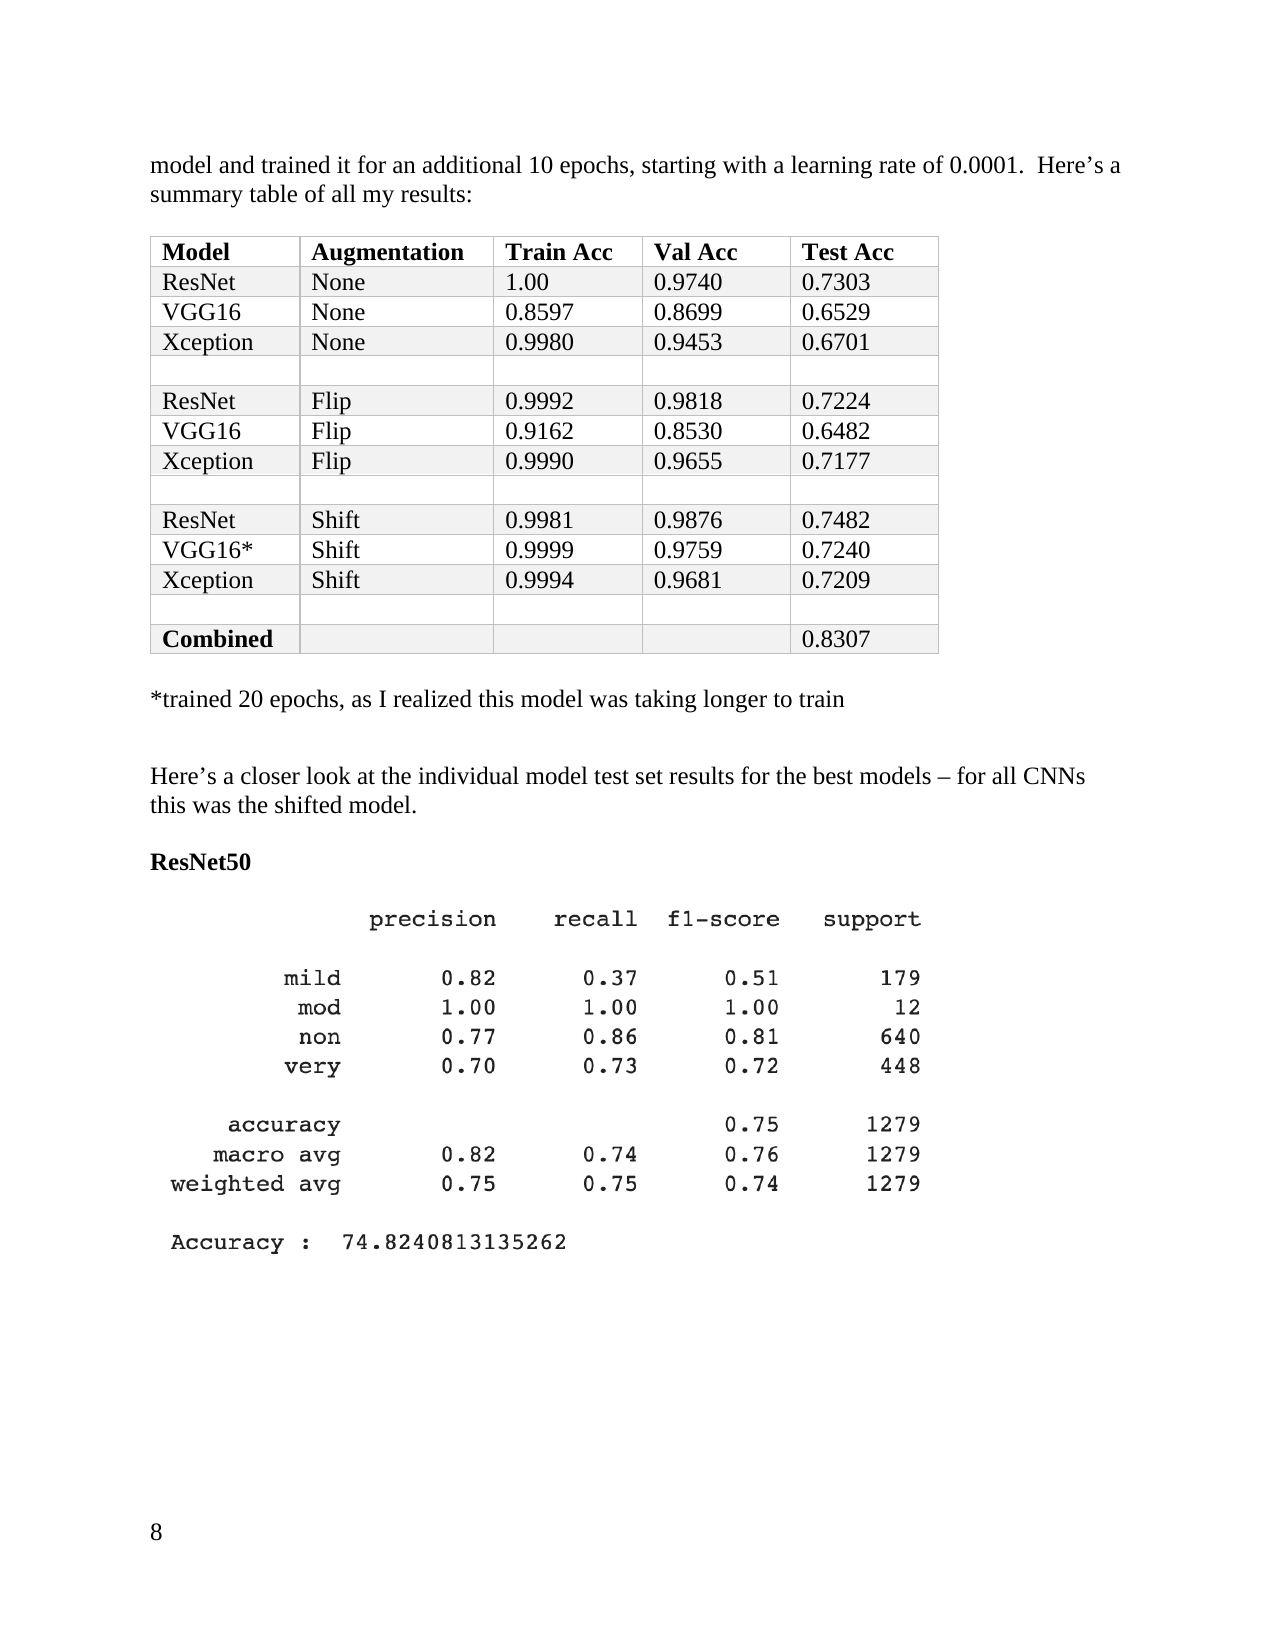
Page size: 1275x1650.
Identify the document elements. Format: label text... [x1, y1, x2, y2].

table_cell 0.9876 [643, 505, 790, 534]
table_cell [301, 476, 493, 504]
table_cell [791, 356, 938, 385]
table_cell ResNet [151, 386, 299, 415]
table_cell Shift [301, 535, 493, 564]
table_header Train Acc [494, 237, 642, 266]
table_cell [791, 595, 938, 623]
table_cell 0.9992 [494, 386, 642, 415]
table_cell 0.9655 [643, 446, 790, 474]
table_cell [494, 595, 642, 623]
table_cell [643, 625, 790, 653]
table_cell 0.8530 [643, 416, 790, 445]
table_cell Combined [151, 625, 299, 653]
table_cell None [301, 297, 493, 326]
table_cell 0.7240 [791, 535, 938, 564]
table_cell VGG16 [151, 297, 299, 326]
table_cell [151, 356, 299, 385]
table_cell 0.6529 [791, 297, 938, 326]
table_cell 0.9999 [494, 535, 642, 564]
table_cell 0.7177 [791, 446, 938, 474]
table_cell [791, 476, 938, 504]
table_cell [494, 356, 642, 385]
table_cell 0.9980 [494, 327, 642, 355]
table_cell 0.8307 [791, 625, 938, 653]
table_cell ResNet [151, 267, 299, 296]
table_cell Xception [151, 446, 299, 474]
table_cell VGG16 [151, 416, 299, 445]
table_cell [151, 595, 299, 623]
table_cell Flip [301, 446, 493, 474]
table_cell [643, 476, 790, 504]
table_cell Shift [301, 505, 493, 534]
table_cell Flip [301, 416, 493, 445]
table_cell 0.6482 [791, 416, 938, 445]
table_cell 0.6701 [791, 327, 938, 355]
table_cell VGG16* [151, 535, 299, 564]
table_cell 0.9818 [643, 386, 790, 415]
table_cell [301, 625, 493, 653]
table_header Model [151, 237, 299, 266]
list *trained 20 epochs, as I realized this model was taking longer to train [150, 684, 1125, 713]
picture [150, 904, 944, 1275]
table_cell Xception [151, 565, 299, 594]
table_cell ResNet [151, 505, 299, 534]
table_cell 0.9453 [643, 327, 790, 355]
table_cell 0.8699 [643, 297, 790, 326]
text Here’s a closer look at the individual model test set results for the best models – for all CNNs this was the shifted model. [150, 761, 1125, 818]
table_cell Xception [151, 327, 299, 355]
table_cell 0.9994 [494, 565, 642, 594]
table_cell 0.7303 [791, 267, 938, 296]
table_cell [301, 595, 493, 623]
text ResNet50 [150, 847, 1125, 876]
table_cell 0.9990 [494, 446, 642, 474]
table_cell [643, 356, 790, 385]
table_cell 0.8597 [494, 297, 642, 326]
table_header Val Acc [643, 237, 790, 266]
table_cell 0.7209 [791, 565, 938, 594]
table_cell 0.9162 [494, 416, 642, 445]
table_cell 1.00 [494, 267, 642, 296]
table_cell [494, 625, 642, 653]
table_cell 0.9740 [643, 267, 790, 296]
table_cell Flip [301, 386, 493, 415]
table_cell 0.9681 [643, 565, 790, 594]
table_cell [301, 356, 493, 385]
table_cell [494, 476, 642, 504]
table_header Test Acc [791, 237, 938, 266]
table_cell 0.9981 [494, 505, 642, 534]
table_cell [151, 476, 299, 504]
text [150, 150, 1125, 207]
table_cell [643, 595, 790, 623]
table_cell 0.9759 [643, 535, 790, 564]
table_header Augmentation [301, 237, 493, 266]
table_cell 0.7482 [791, 505, 938, 534]
table_cell Shift [301, 565, 493, 594]
table_cell None [301, 267, 493, 296]
table_cell None [301, 327, 493, 355]
table_cell 0.7224 [791, 386, 938, 415]
